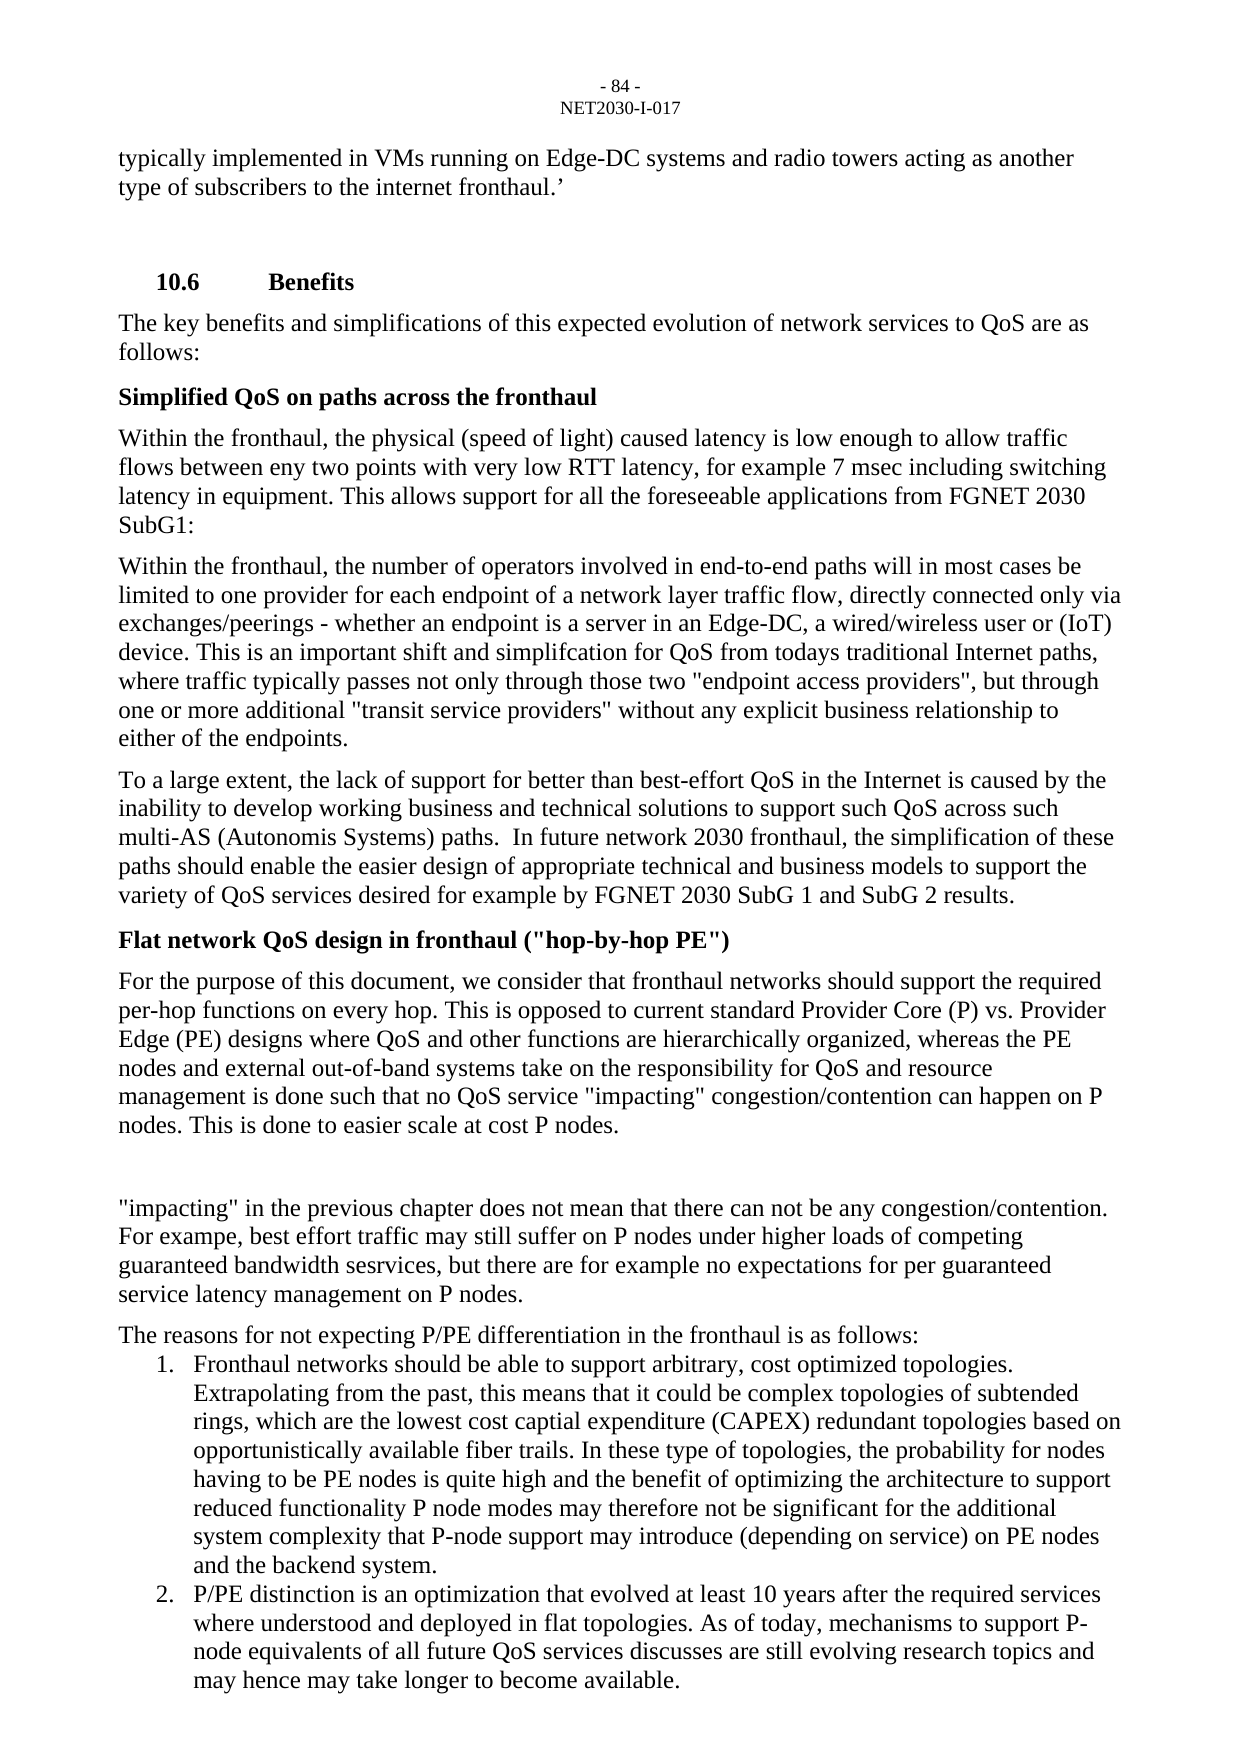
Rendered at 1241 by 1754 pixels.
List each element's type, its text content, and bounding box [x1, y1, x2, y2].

text Within the fronthaul, the physical (speed of light) caused latency is low enough to allow traffic flows between eny two points with very low RTT latency, for example 7 msec including switching latency in equipment. This allows support for all the foreseeable applications from FGNET 2030 SubG1: [118, 423, 1122, 538]
text The reasons for not expecting P/PE differentiation in the fronthaul is as follows: [118, 1320, 1122, 1349]
text The key benefits and simplifications of this expected evolution of network services to QoS are as follows: [118, 308, 1122, 366]
text For the purpose of this document, we consider that fronthaul networks should support the required per-hop functions on every hop. This is opposed to current standard Provider Core (P) vs. Provider Edge (PE) designs where QoS and other functions are hierarchically organized, whereas the PE nodes and external out-of-band systems take on the responsibility for QoS and resource management is done such that no QoS service "impacting" congestion/contention can happen on P nodes. This is done to easier scale at cost P nodes. [118, 966, 1122, 1139]
list Flat network QoS design in fronthaul ("hop-by-hop PE") [118, 925, 1122, 954]
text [118, 143, 1122, 201]
list P/PE distinction is an optimization that evolved at least 10 years after the required services where understood and deployed in flat topologies. As of today, mechanisms to support P-node equivalents of all future QoS services discusses are still evolving research topics and may hence may take longer to become available. [156, 1579, 1122, 1694]
list Fronthaul networks should be able to support arbitrary, cost optimized topologies. Extrapolating from the past, this means that it could be complex topologies of subtended rings, which are the lowest cost captial expenditure (CAPEX) redundant topologies based on opportunistically available fiber trails. In these type of topologies, the probability for nodes having to be PE nodes is quite high and the benefit of optimizing the architecture to support reduced functionality P node modes may therefore not be significant for the additional system complexity that P-node support may introduce (depending on service) on PE nodes and the backend system. [156, 1349, 1122, 1579]
list Simplified QoS on paths across the fronthaul [118, 382, 1122, 411]
text "impacting" in the previous chapter does not mean that there can not be any congestion/contention. For exampe, best effort traffic may still suffer on P nodes under higher loads of competing guaranteed bandwidth sesrvices, but there are for example no expectations for per guaranteed service latency management on P nodes. [118, 1193, 1122, 1308]
text To a large extent, the lack of support for better than best-effort QoS in the Internet is caused by the inability to develop working business and technical solutions to support such QoS across such multi-AS (Autonomis Systems) paths. In future network 2030 fronthaul, the simplification of these paths should enable the easier design of appropriate technical and business models to support the variety of QoS services desired for example by FGNET 2030 SubG 1 and SubG 2 results. [118, 765, 1122, 908]
text Within the fronthaul, the number of operators involved in end-to-end paths will in most cases be limited to one provider for each endpoint of a network layer traffic flow, directly connected only via exchanges/peerings - whether an endpoint is a server in an Edge-DC, a wired/wireless user or (IoT) device. This is an important shift and simplifcation for QoS from todays traditional Internet paths, where traffic typically passes not only through those two "endpoint access providers", but through one or more additional "transit service providers" without any explicit business relationship to either of the endpoints. [118, 551, 1122, 752]
list Benefits [156, 267, 1122, 296]
